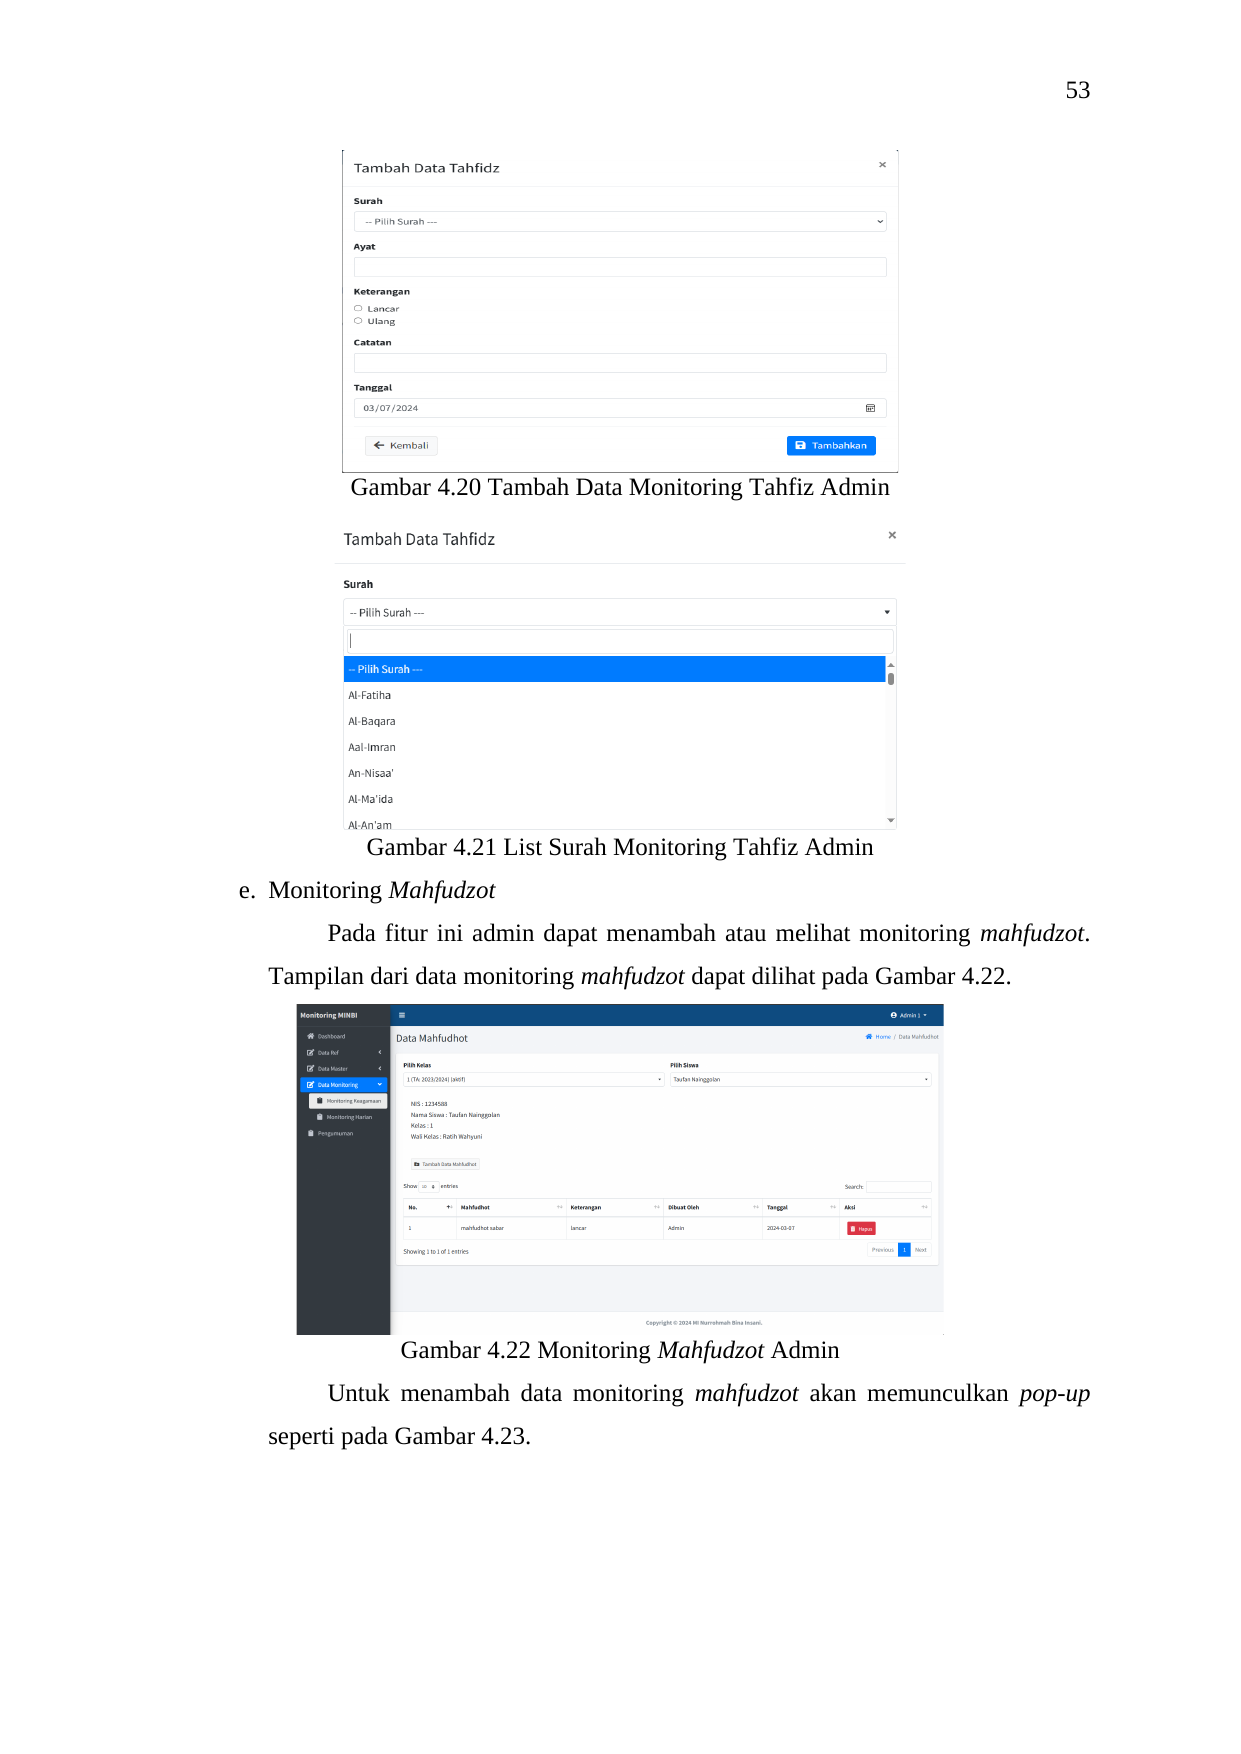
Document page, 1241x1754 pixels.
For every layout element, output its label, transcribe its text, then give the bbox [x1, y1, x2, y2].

text Untuk menambah data monitoring mahfudzot akan memunculkan pop-up seperti pada Gambar 4.23. [268, 1378, 1090, 1450]
text Pada fitur ini admin dapat menambah atau melihat monitoring mahfudzot. Tampilan dari data monitoring mahfudzot dapat dilihat pada Gambar 4.22. [268, 918, 1090, 990]
text Gambar 4.22 Monitoring Mahfudzot Admin [150, 1335, 1090, 1363]
text Gambar 4.21 List Surah Monitoring Tahfiz Admin [150, 832, 1090, 861]
picture [342, 150, 899, 473]
picture [296, 1004, 944, 1335]
text Gambar 4.20 Tambah Data Monitoring Tahfiz Admin [150, 472, 1090, 501]
picture [334, 515, 906, 832]
list Monitoring Mahfudzot [239, 875, 1090, 904]
